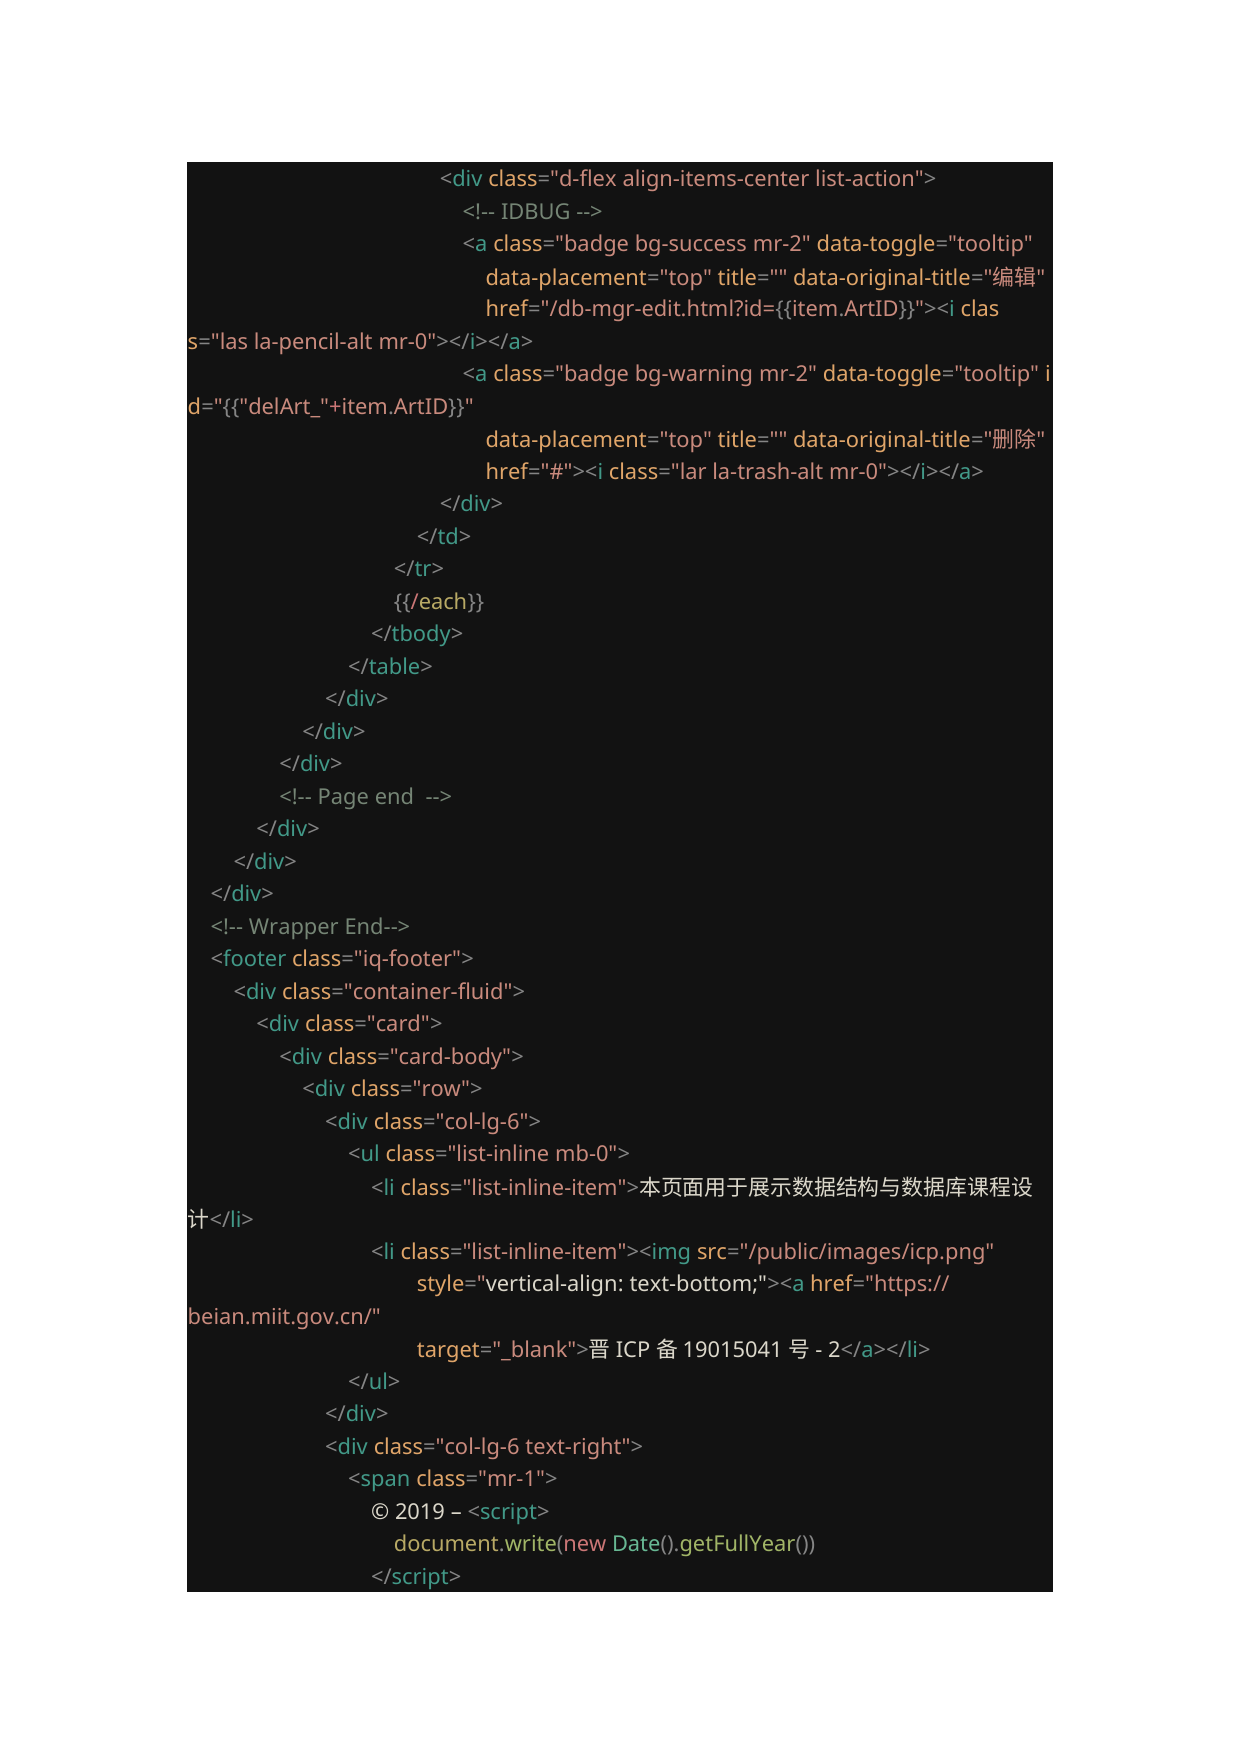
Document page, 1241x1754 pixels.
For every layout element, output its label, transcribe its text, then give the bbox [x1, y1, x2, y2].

text </div> [187, 487, 1053, 519]
text href="/db-mgr-edit.html?id={{item.ArtID}}"><i class="las la-pencil-alt mr-0"></i></a> [187, 292, 1053, 357]
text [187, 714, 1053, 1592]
text <a class="badge bg-success mr-2" data-toggle="tooltip" [187, 227, 1053, 259]
text </tbody> [187, 617, 1053, 649]
text {{/each}} [187, 584, 1053, 617]
text </td> [187, 519, 1053, 552]
text <!-- IDBUG --> [187, 194, 1053, 227]
text data-placement="top" title="" data-original-title="编辑" [187, 259, 1053, 292]
text <div class="d-flex align-items-center list-action"> [187, 162, 1053, 194]
text </div> [187, 682, 1053, 714]
text <a class="badge bg-warning mr-2" data-toggle="tooltip" id="{{"delArt_"+item.ArtID}}" [187, 357, 1053, 422]
text data-placement="top" title="" data-original-title="删除" [187, 422, 1053, 454]
text href="#"><i class="lar la-trash-alt mr-0"></i></a> [187, 454, 1053, 487]
text </tr> [187, 552, 1053, 584]
text </table> [187, 649, 1053, 682]
